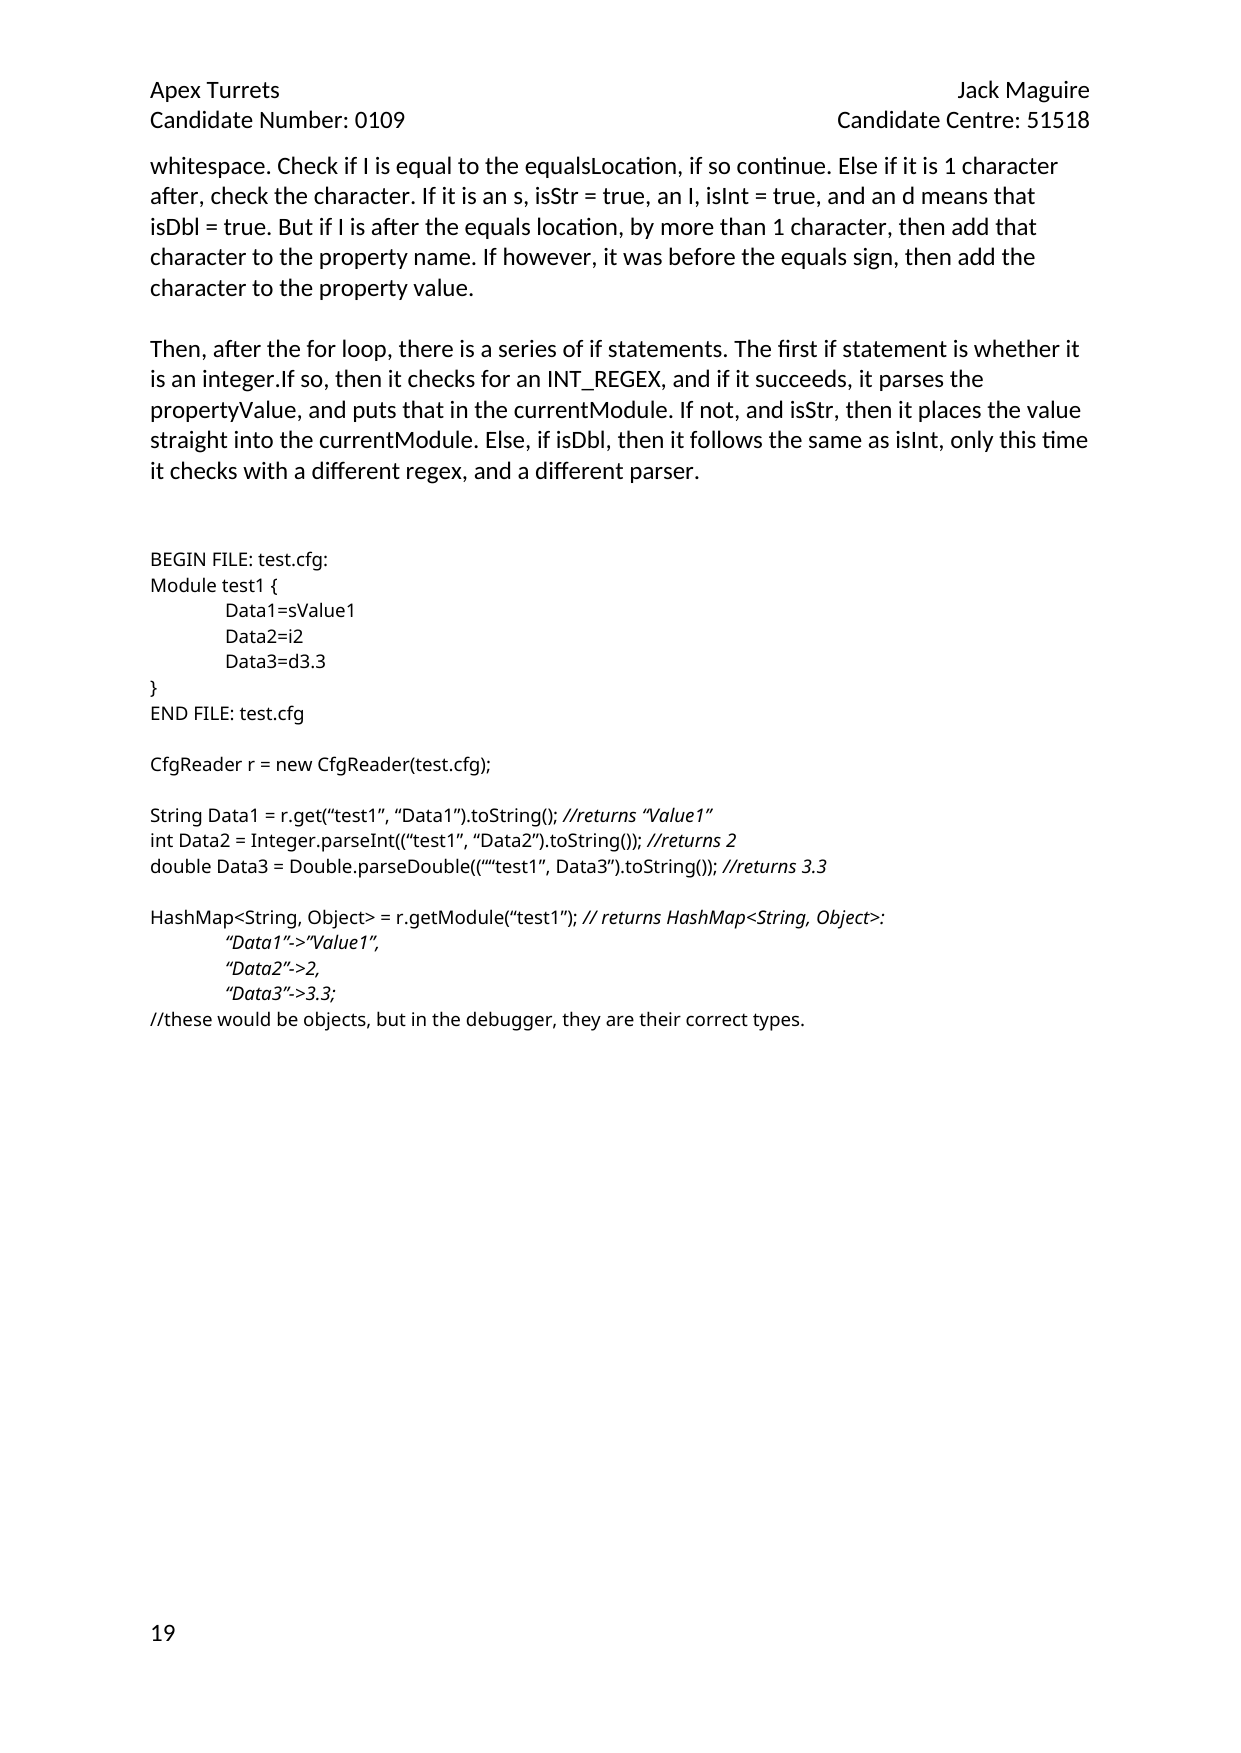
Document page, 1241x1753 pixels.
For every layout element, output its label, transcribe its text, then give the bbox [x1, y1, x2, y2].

text Data2=i2 [150, 623, 1090, 649]
text BEGIN FILE: test.cfg: [150, 547, 1090, 572]
text Data1=sValue1 [150, 598, 1090, 623]
text Then, after the for loop, there is a series of if statements. The first if statement is whether it is an integer.If so, then it checks for an INT_REGEX, and if it succeeds, it parses the propertyValue, and puts that in the currentModule. If not, and isStr, then it places the value straight into the currentModule. Else, if isDbl, then it follows the same as isInt, only this time it checks with a different regex, and a different parser. [150, 333, 1090, 486]
text END FILE: test.cfg [150, 700, 1090, 725]
text HashMap<String, Object> = r.getModule(“test1”); // returns HashMap<String, Object>: [150, 904, 1090, 929]
text } [150, 674, 1090, 700]
text CfgReader r = new CfgReader(test.cfg); [150, 751, 1090, 776]
text “Data2”->2, [150, 955, 1090, 981]
text double Data3 = Double.parseDouble((““test1”, Data3”).toString()); //returns 3.3 [150, 853, 1090, 878]
text //these would be objects, but in the debugger, they are their correct types.Coordinate Class [150, 1006, 1090, 1032]
text “Data1”->”Value1”, [150, 929, 1090, 955]
text int Data2 = Integer.parseInt((“test1”, “Data2”).toString()); //returns 2 [150, 827, 1090, 853]
text Module test1 { [150, 572, 1090, 598]
text “Data3”->3.3; [150, 981, 1090, 1006]
text Data3=d3.3 [150, 649, 1090, 674]
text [150, 150, 1090, 303]
text String Data1 = r.get(“test1”, “Data1”).toString(); //returns “Value1” [150, 802, 1090, 827]
